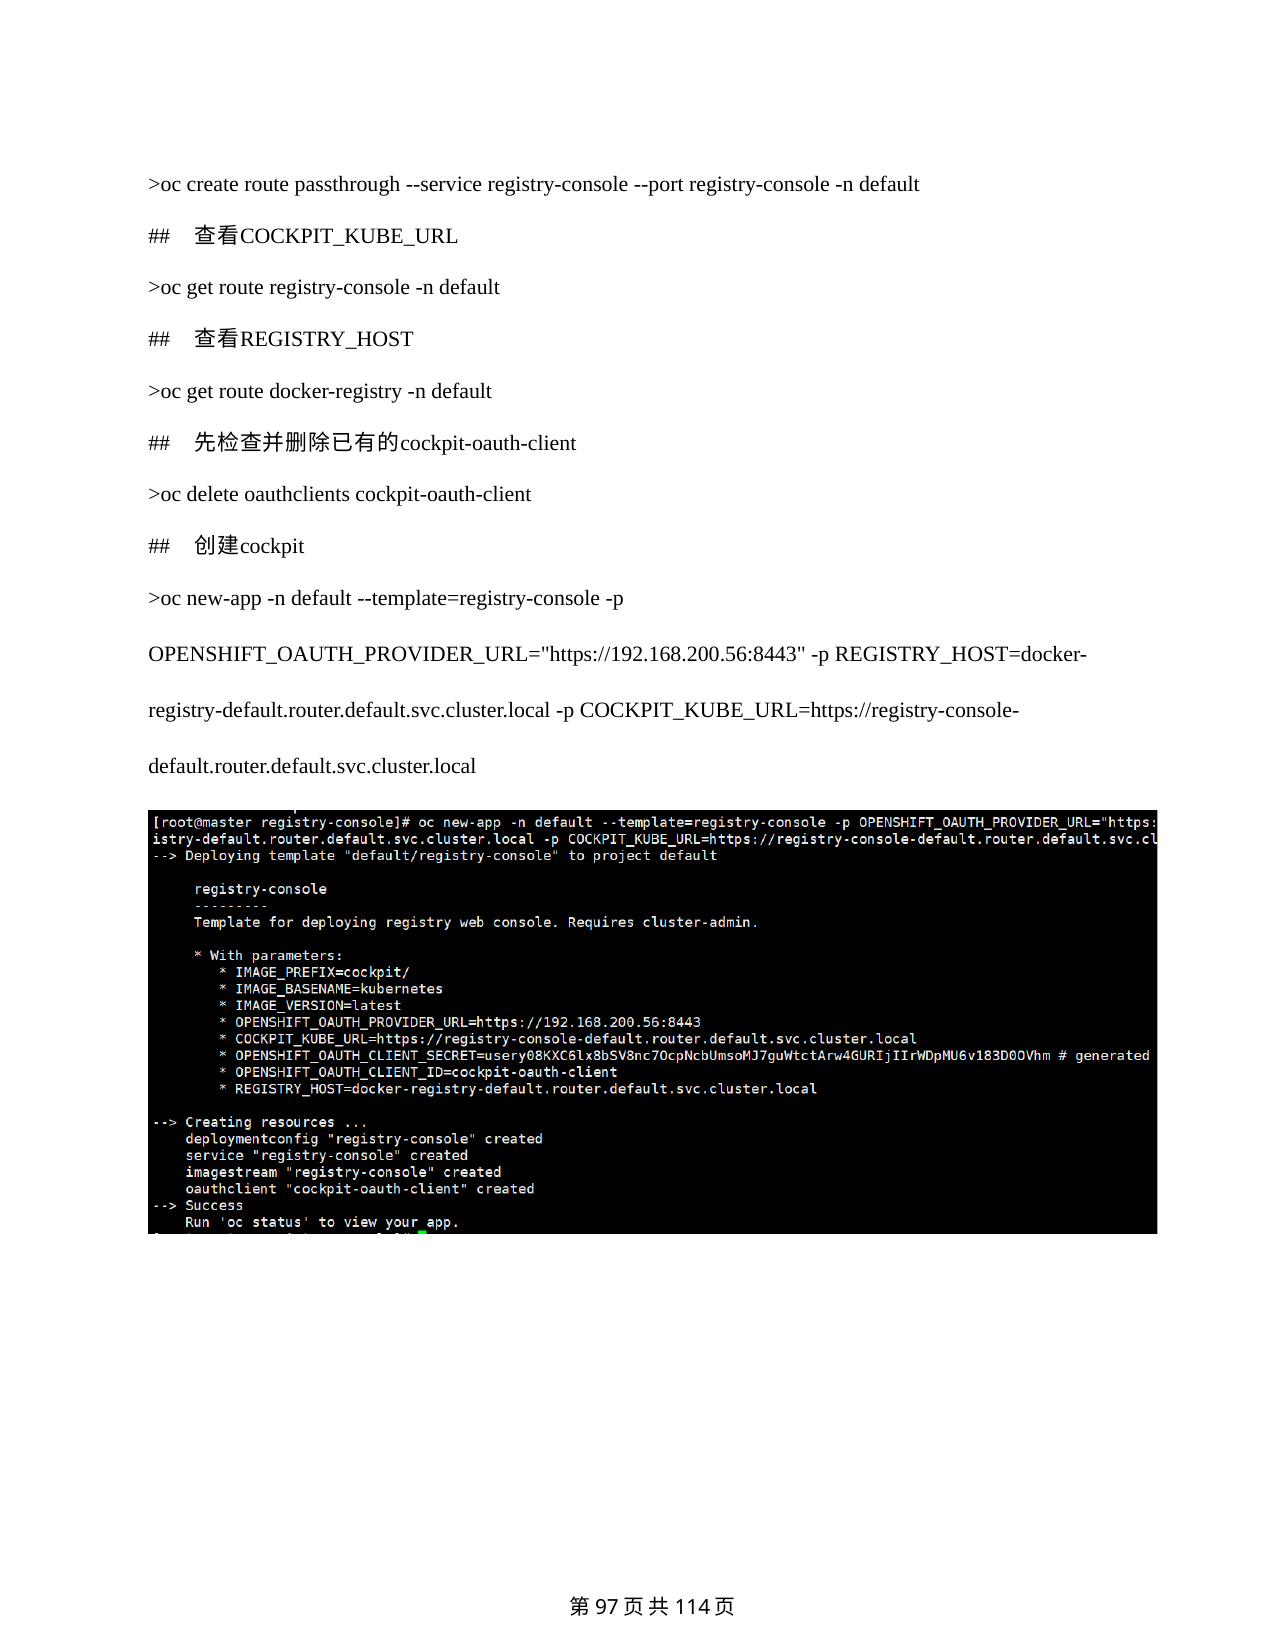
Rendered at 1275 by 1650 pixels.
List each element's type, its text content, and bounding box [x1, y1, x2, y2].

text >oc get route registry-console -n default [148, 268, 1156, 306]
text ## 查看REGISTRY_HOST [148, 318, 1156, 356]
text >oc delete oauthclients cockpit-oauth-client [148, 475, 1156, 513]
text >oc new-app -n default --template=registry-console -p OPENSHIFT_OAUTH_PROVIDER_URL="https://192.168.200.56:8443" -p REGISTRY_HOST=docker-registry-default.router.default.svc.cluster.local -p COCKPIT_KUBE_URL=https://registry-console-default.router.default.svc.cluster.local [148, 578, 1156, 785]
text >oc create route passthrough --service registry-console --port registry-console -n default [148, 165, 1156, 202]
text ## 查看COCKPIT_KUBE_URL [148, 215, 1156, 252]
text >oc get route docker-registry -n default [148, 372, 1156, 409]
text ## 创建cockpit [148, 525, 1156, 563]
picture [148, 810, 1158, 1234]
text ## 先检查并删除已有的cockpit-oauth-client [148, 422, 1156, 459]
